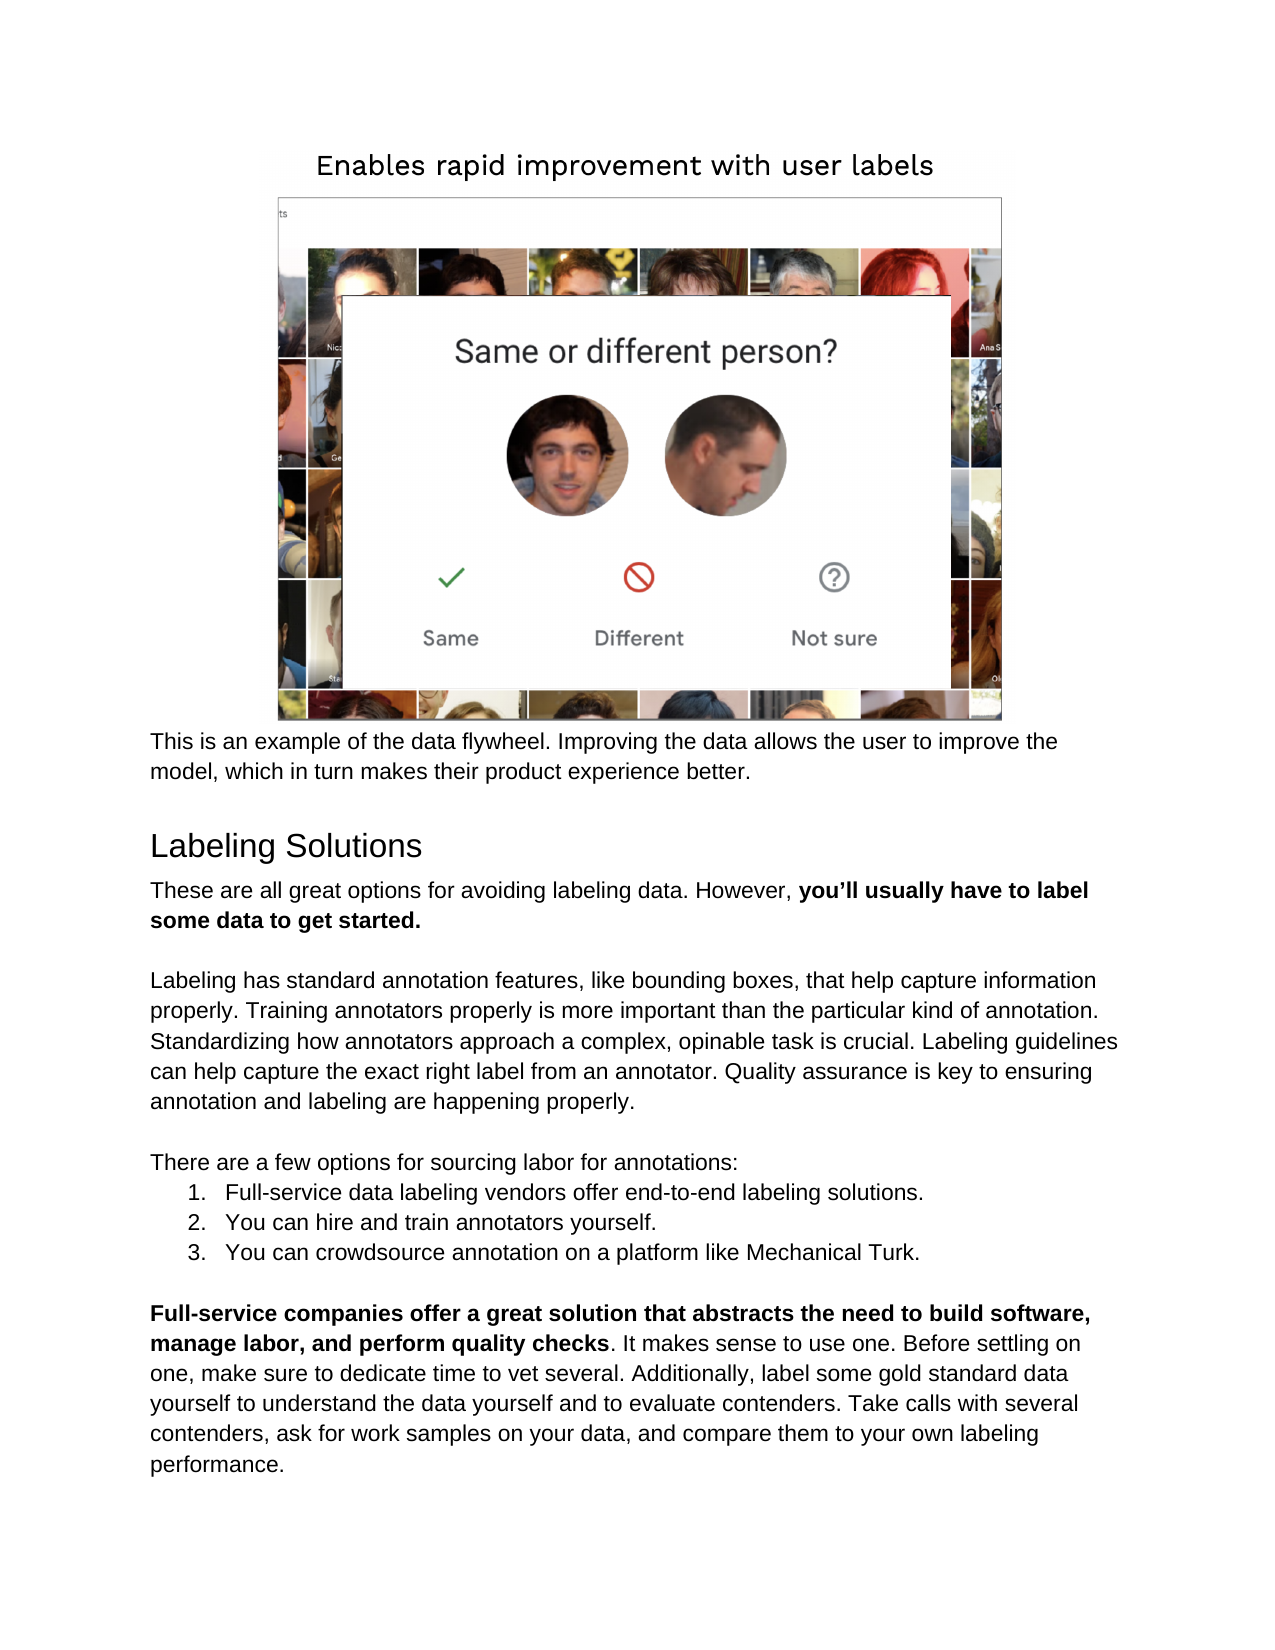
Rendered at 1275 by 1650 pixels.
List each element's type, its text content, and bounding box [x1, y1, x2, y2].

text Labeling has standard annotation features, like bounding boxes, that help capture information properly. Training annotators properly is more important than the particular kind of annotation. Standardizing how annotators approach a complex, opinable task is crucial. Labeling guidelines can help capture the exact right label from an annotator. Quality assurance is key to ensuring annotation and labeling are happening properly. [150, 967, 1125, 1114]
text Full-service companies offer a great solution that abstracts the need to build software, manage labor, and perform quality checks. It makes sense to use one. Before settling on one, make sure to dedicate time to vet several. Additionally, label some gold standard data yourself to understand the data yourself and to evaluate contenders. Take calls with several contenders, ask for work samples on your data, and compare them to your own labeling performance. [150, 1299, 1125, 1477]
subtitle Labeling Solutions [150, 826, 1125, 864]
list You can hire and train annotators yourself. [187, 1209, 1125, 1235]
list You can crowdsource annotation on a platform like Mechanical Turk. [187, 1239, 1125, 1265]
text There are a few options for sourcing labor for annotations: [150, 1148, 1125, 1175]
picture [259, 150, 1017, 724]
text These are all great options for avoiding labeling data. However, you’ll usually have to label some data to get started. [150, 877, 1125, 933]
text This is an example of the data flywheel. Improving the data allows the user to improve the model, which in turn makes their product experience better. [150, 728, 1125, 784]
list Full-service data labeling vendors offer end-to-end labeling solutions. [187, 1179, 1125, 1205]
